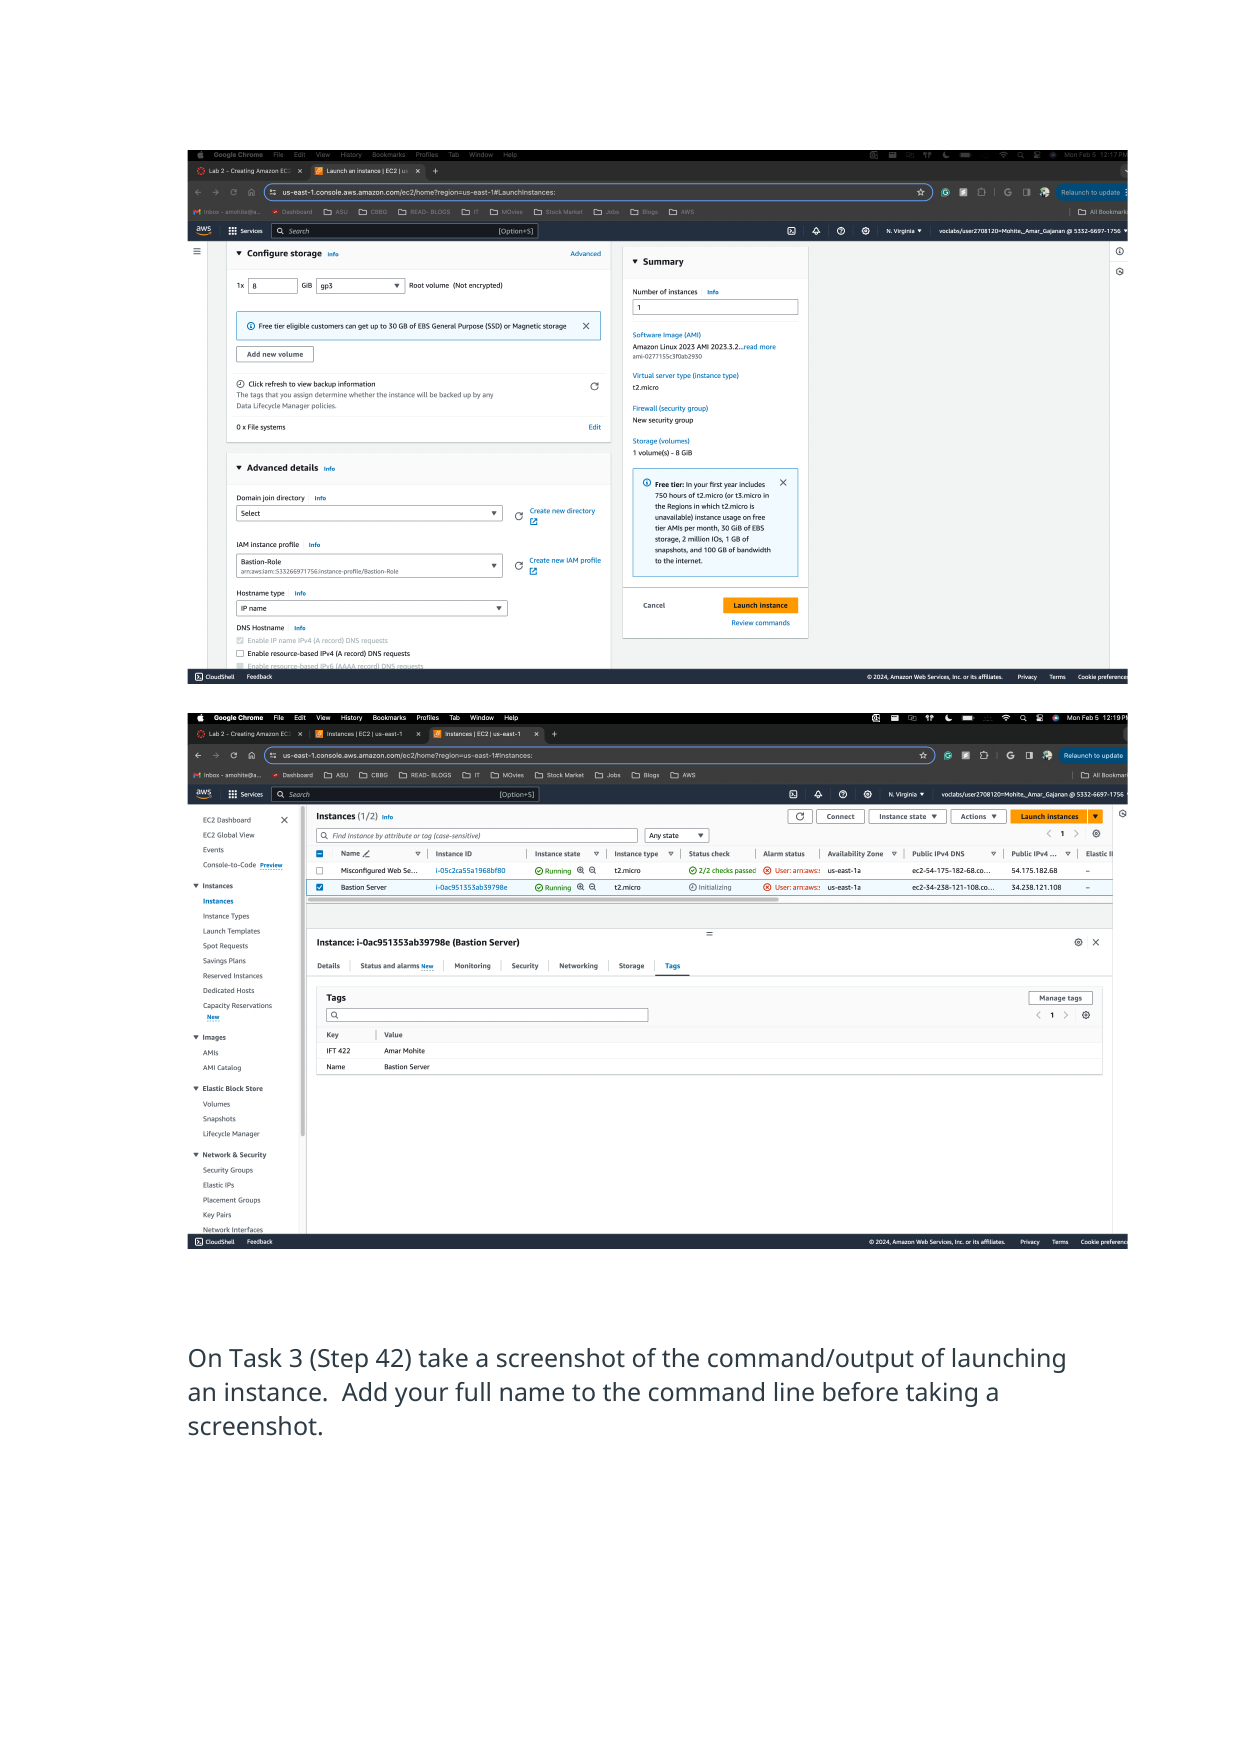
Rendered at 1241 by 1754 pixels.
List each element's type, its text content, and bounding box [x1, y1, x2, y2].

picture [187, 713, 1128, 1249]
text On Task 3 (Step 42) take a screenshot of the command/output of launching an instance. Add your full name to the command line before taking a screenshot. [187, 1341, 1090, 1443]
picture [187, 150, 1128, 684]
